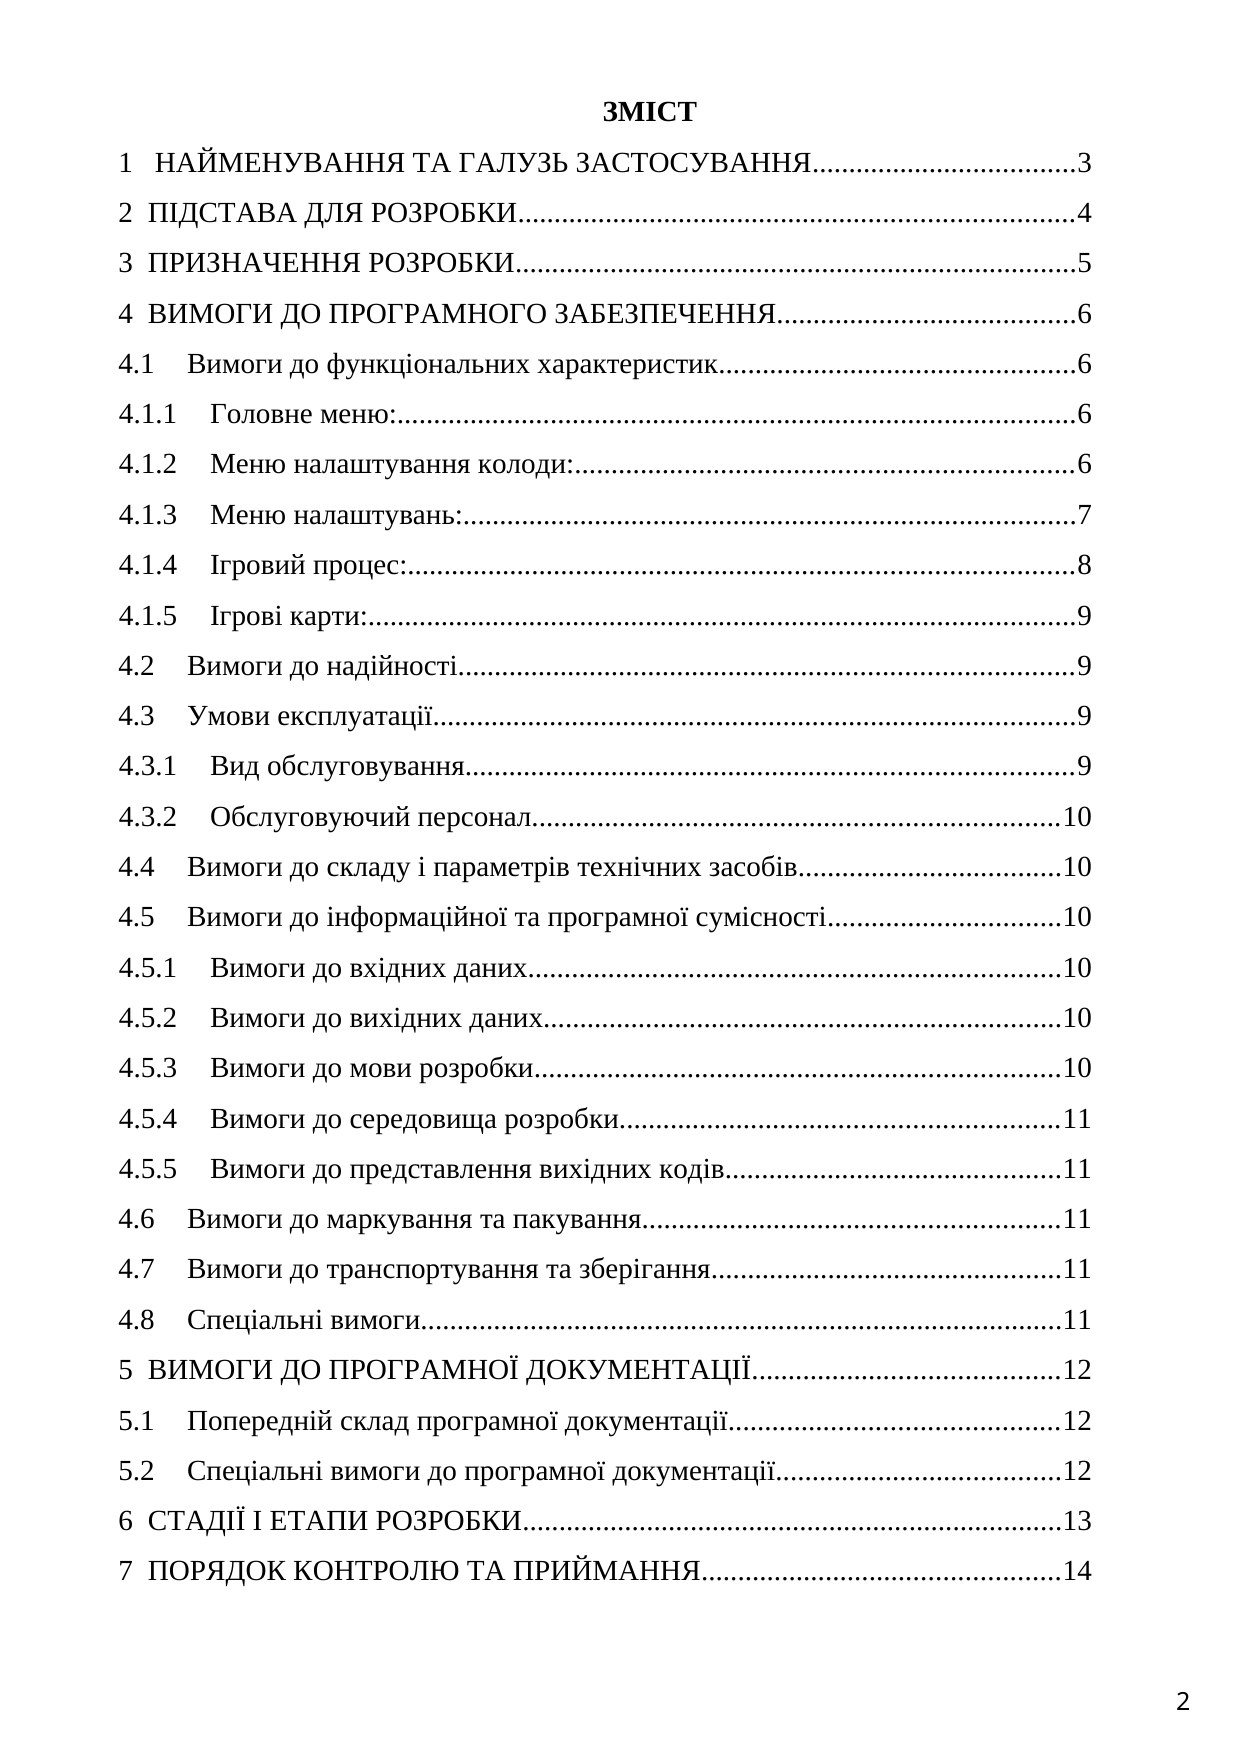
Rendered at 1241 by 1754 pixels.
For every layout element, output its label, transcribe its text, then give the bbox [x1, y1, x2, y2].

text Зміст [118, 94, 1181, 128]
